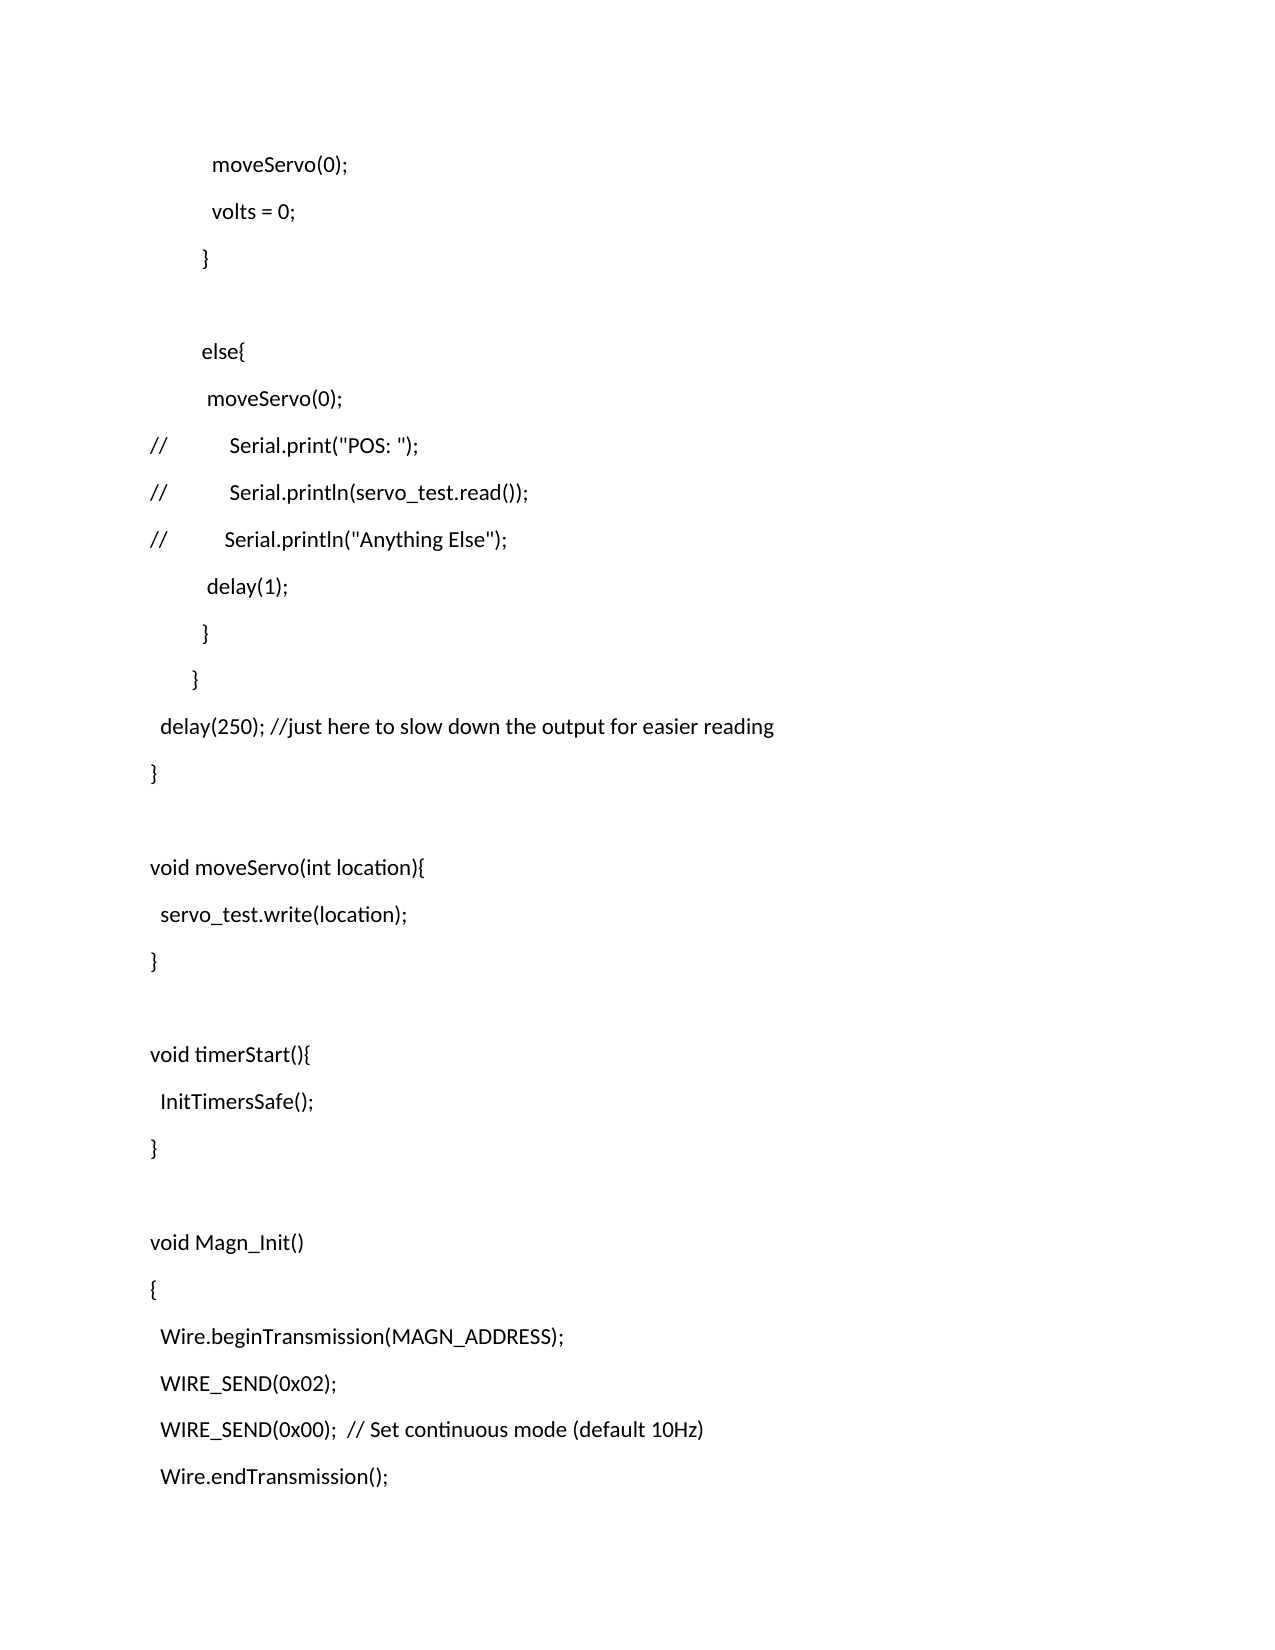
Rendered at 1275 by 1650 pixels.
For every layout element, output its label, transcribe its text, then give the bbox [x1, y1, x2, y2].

text // Serial.println(servo_test.read()); [150, 478, 1125, 506]
text } [150, 947, 1125, 975]
text Wire.beginTransmission(MAGN_ADDRESS); [150, 1322, 1125, 1350]
text void Magn_Init() [150, 1228, 1125, 1256]
text servo_test.write(location); [150, 900, 1125, 928]
text void moveServo(int location){ [150, 853, 1125, 881]
text moveServo(0); [150, 384, 1125, 412]
text } [150, 759, 1125, 787]
text { [150, 1275, 1125, 1303]
text Wire.endTransmission(); [150, 1462, 1125, 1491]
text WIRE_SEND(0x00); // Set continuous mode (default 10Hz) [150, 1416, 1125, 1444]
text delay(250); //just here to slow down the output for easier reading [150, 712, 1125, 741]
text volts = 0; [150, 197, 1125, 225]
text InitTimersSafe(); [150, 1087, 1125, 1116]
text } [150, 1134, 1125, 1162]
text } [150, 666, 1125, 694]
text moveServo(0); [150, 150, 1125, 178]
text // Serial.println("Anything Else"); [150, 525, 1125, 553]
text // Serial.print("POS: "); [150, 431, 1125, 459]
text void timerStart(){ [150, 1041, 1125, 1069]
text delay(1); [150, 572, 1125, 600]
text else{ [150, 337, 1125, 366]
text } [150, 619, 1125, 647]
text WIRE_SEND(0x02); [150, 1369, 1125, 1397]
text } [150, 244, 1125, 272]
